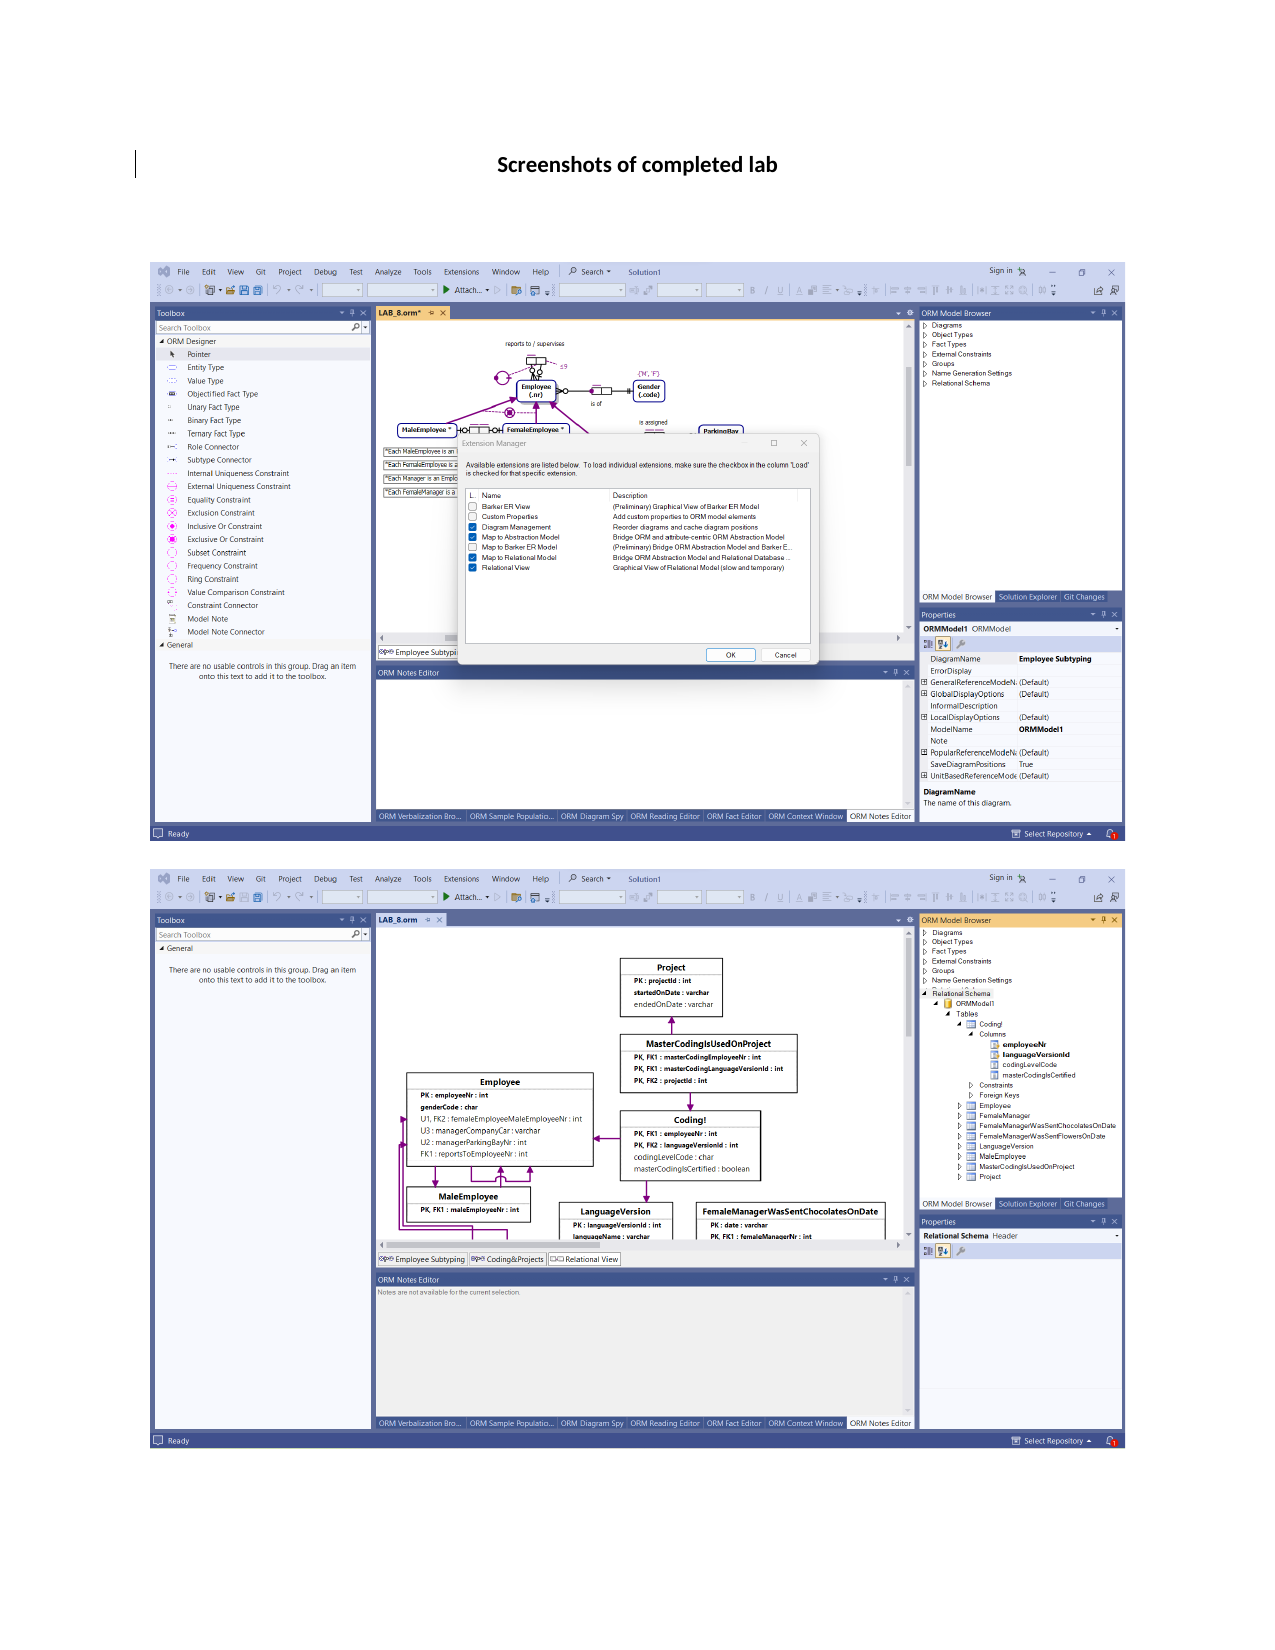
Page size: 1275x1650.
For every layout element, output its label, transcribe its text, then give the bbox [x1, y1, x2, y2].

picture [150, 262, 1125, 841]
picture [150, 869, 1125, 1449]
title Screenshots of completed lab [150, 150, 1125, 178]
